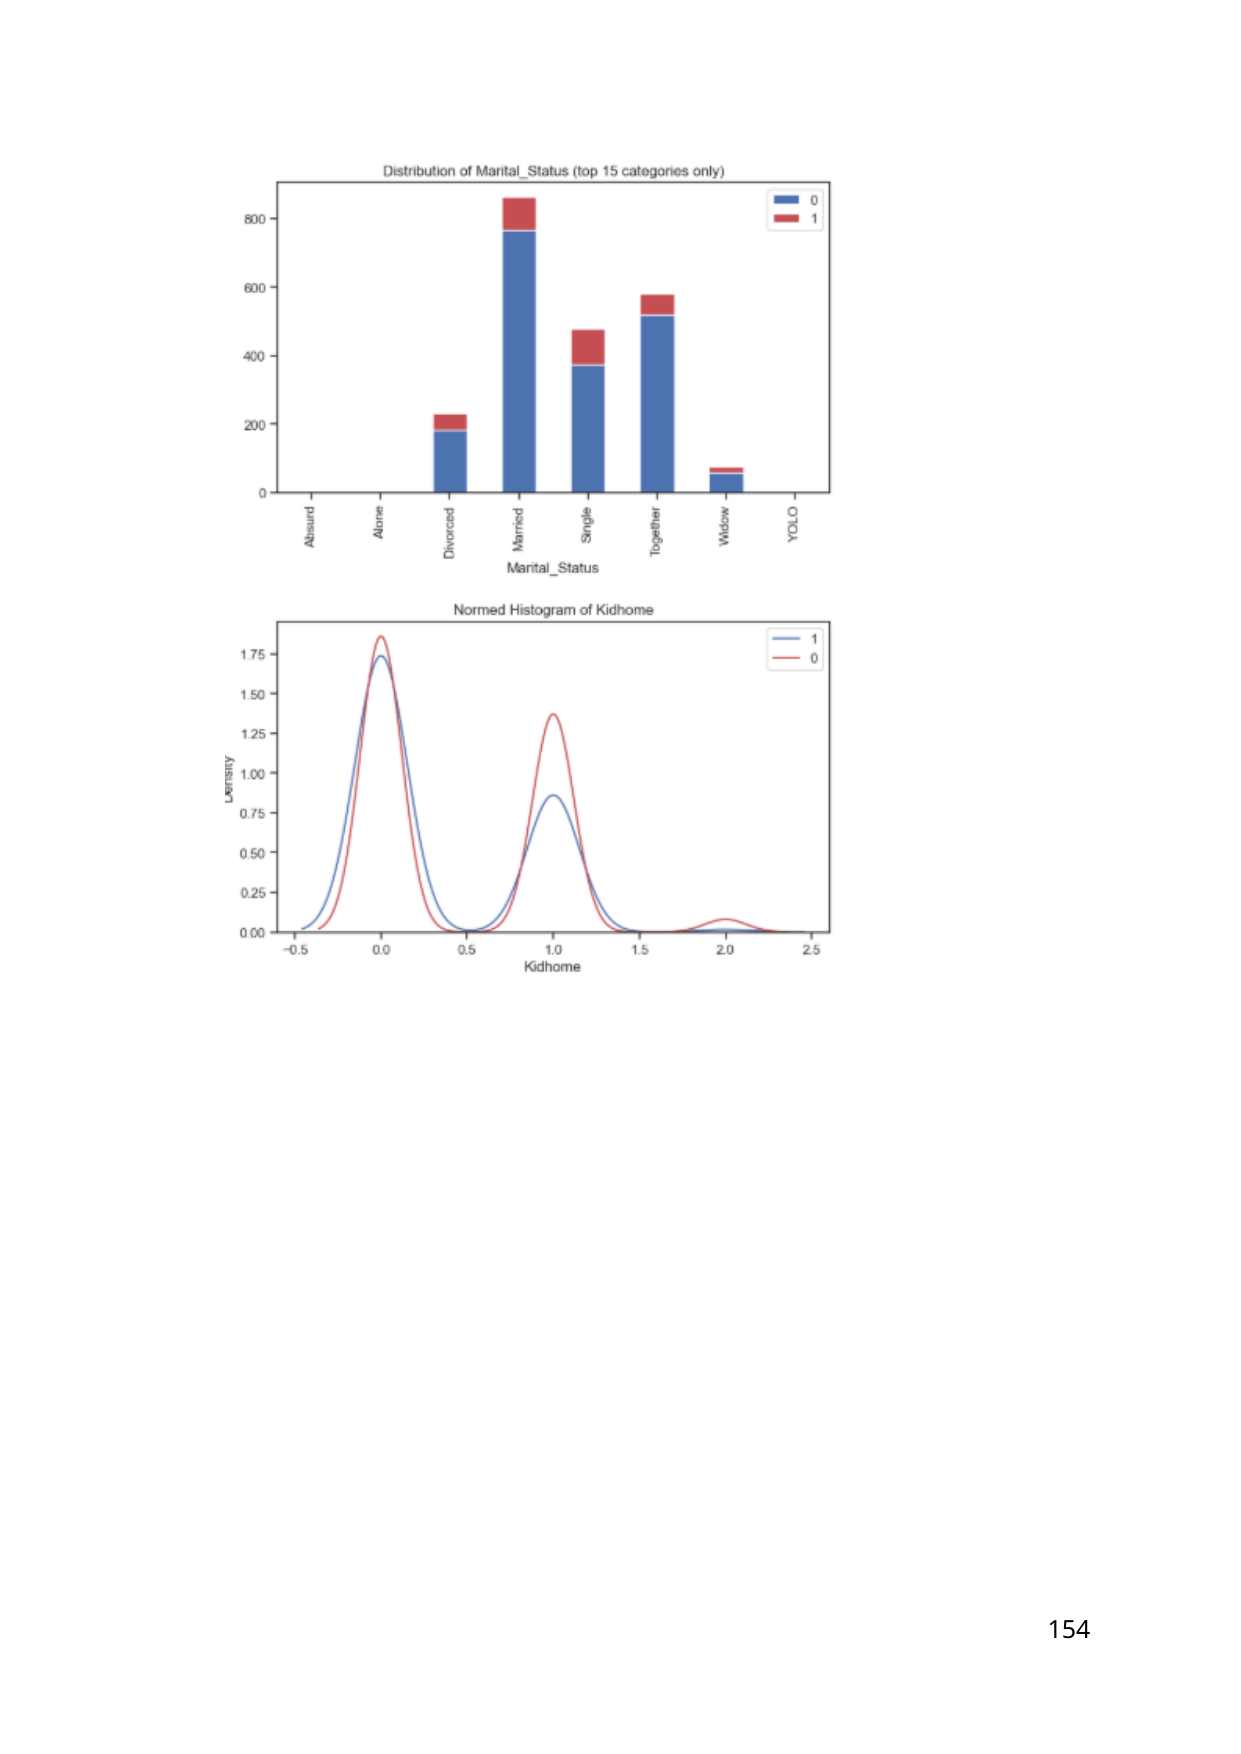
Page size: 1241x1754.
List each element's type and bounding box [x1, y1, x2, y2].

picture [225, 150, 843, 986]
